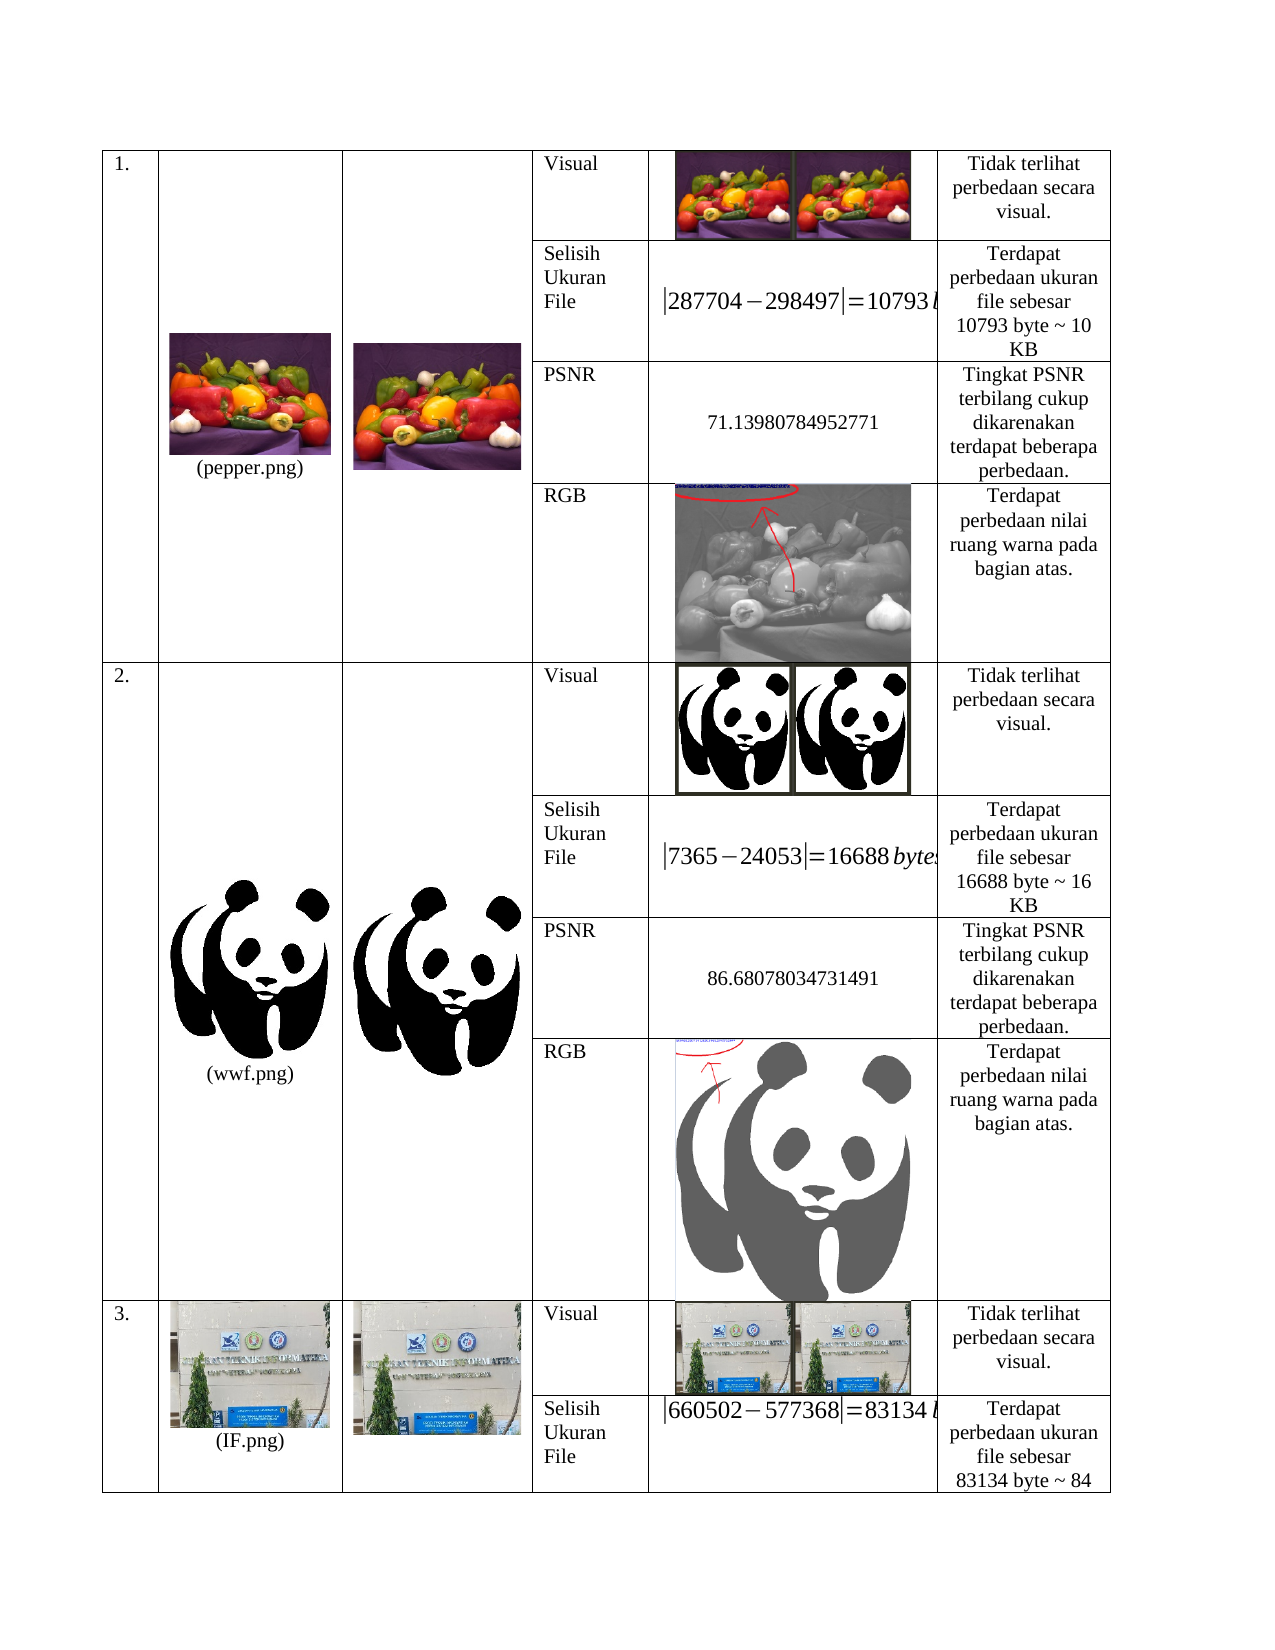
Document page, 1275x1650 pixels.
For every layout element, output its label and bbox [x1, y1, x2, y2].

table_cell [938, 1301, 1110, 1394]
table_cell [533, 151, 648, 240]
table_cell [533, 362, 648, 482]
picture [169, 333, 331, 455]
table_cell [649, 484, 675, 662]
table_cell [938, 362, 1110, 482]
picture [353, 885, 522, 1078]
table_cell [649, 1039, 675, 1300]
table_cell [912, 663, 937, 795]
picture [675, 1039, 912, 1395]
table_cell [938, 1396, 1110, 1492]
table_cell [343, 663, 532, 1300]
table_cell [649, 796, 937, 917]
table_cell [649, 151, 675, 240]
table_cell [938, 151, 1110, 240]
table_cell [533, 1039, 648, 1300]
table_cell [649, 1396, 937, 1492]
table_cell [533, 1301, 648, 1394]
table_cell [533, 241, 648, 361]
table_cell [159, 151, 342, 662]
picture [353, 343, 522, 470]
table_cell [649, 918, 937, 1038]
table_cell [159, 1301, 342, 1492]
picture [353, 1301, 522, 1435]
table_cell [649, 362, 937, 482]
picture [675, 151, 912, 240]
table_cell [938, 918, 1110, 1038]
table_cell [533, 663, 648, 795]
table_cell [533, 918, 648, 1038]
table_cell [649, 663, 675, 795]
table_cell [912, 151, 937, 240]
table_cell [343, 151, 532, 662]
picture [170, 1301, 330, 1428]
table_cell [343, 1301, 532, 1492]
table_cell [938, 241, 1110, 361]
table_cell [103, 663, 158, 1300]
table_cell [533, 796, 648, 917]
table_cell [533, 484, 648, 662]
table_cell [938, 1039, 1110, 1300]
picture [675, 483, 912, 662]
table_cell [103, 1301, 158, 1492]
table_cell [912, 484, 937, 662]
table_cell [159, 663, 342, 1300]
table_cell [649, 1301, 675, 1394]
picture [170, 878, 330, 1061]
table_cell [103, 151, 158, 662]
picture [675, 663, 912, 796]
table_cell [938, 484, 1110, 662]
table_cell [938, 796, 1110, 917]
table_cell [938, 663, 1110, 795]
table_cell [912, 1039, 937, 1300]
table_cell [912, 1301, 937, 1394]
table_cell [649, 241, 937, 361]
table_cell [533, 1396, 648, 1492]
